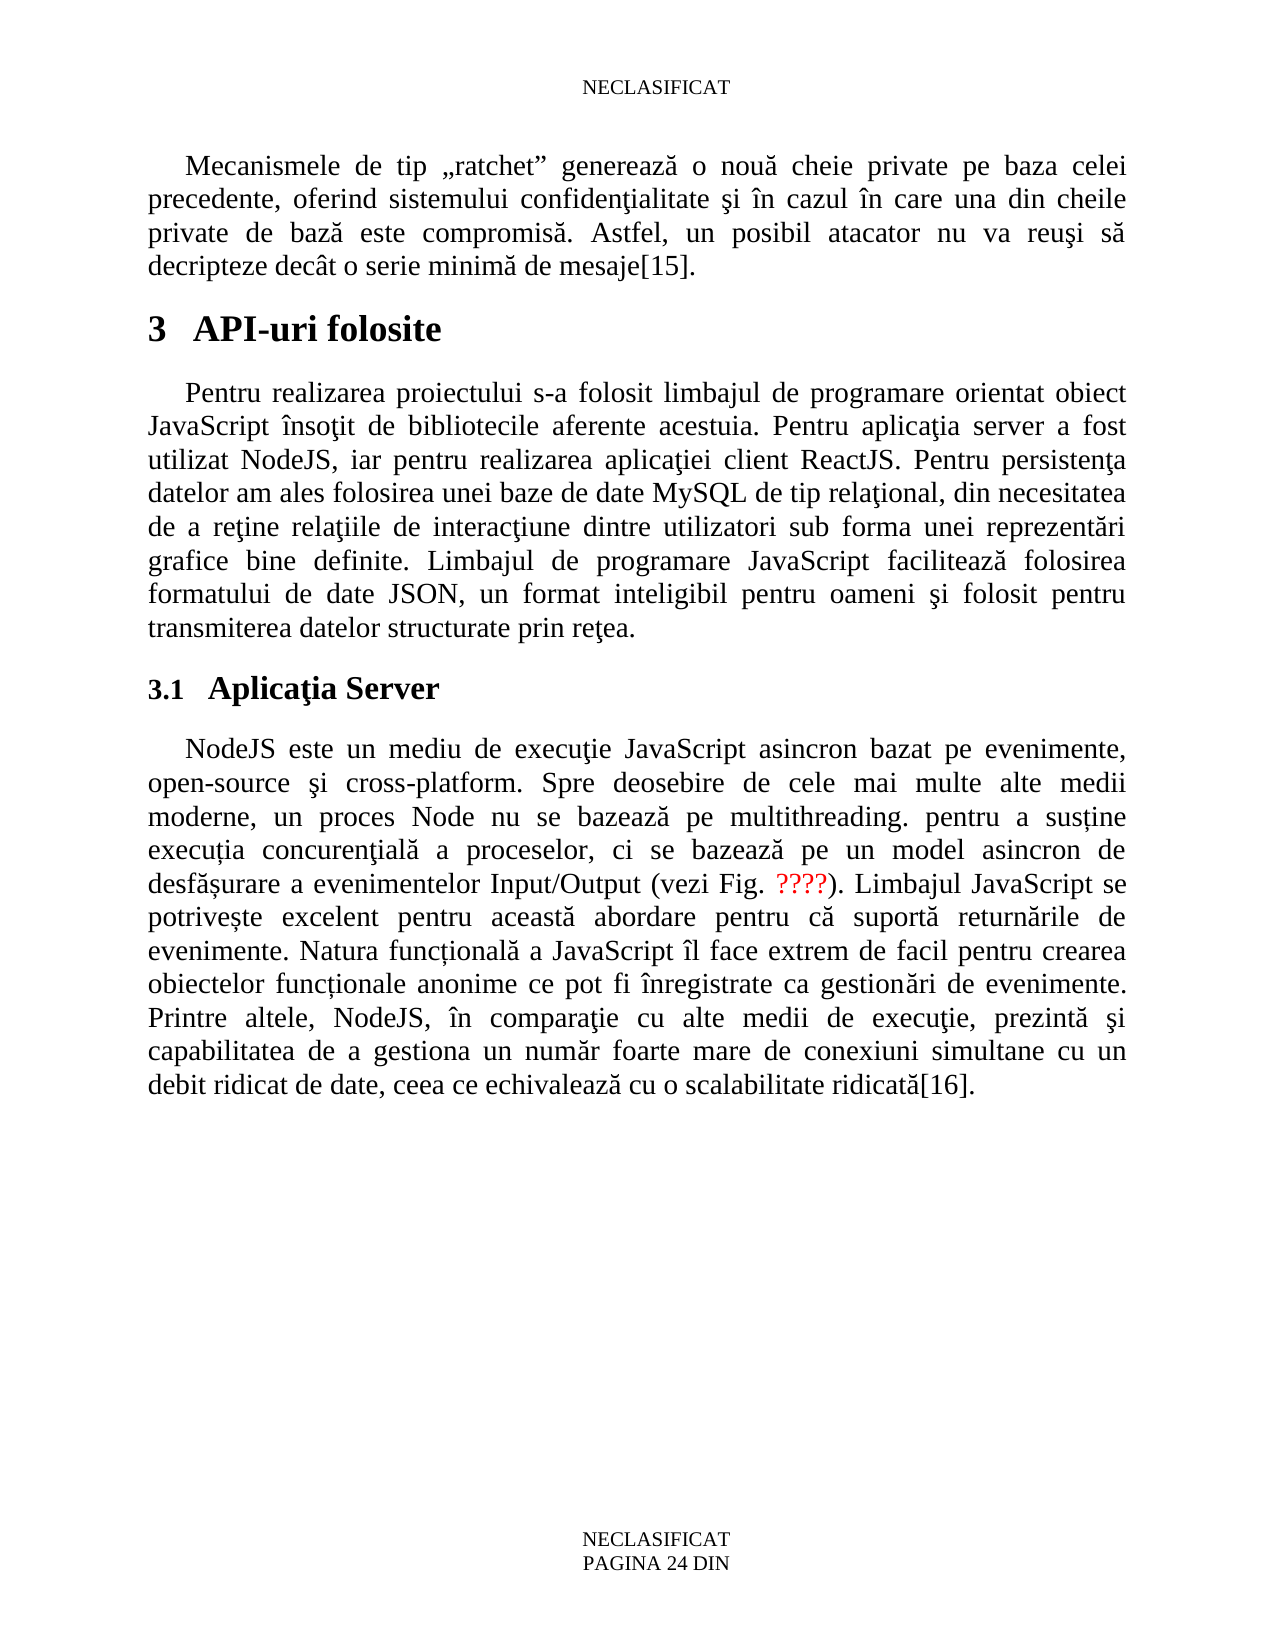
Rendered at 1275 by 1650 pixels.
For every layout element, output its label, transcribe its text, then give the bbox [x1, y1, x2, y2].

subtitle API-uri folosite [148, 307, 1127, 350]
text NodeJS este un mediu de execuţie JavaScript asincron bazat pe evenimente, open-source şi cross-platform. Spre deosebire de cele mai multe alte medii moderne, un proces Node nu se bazează pe multithreading. pentru a susține execuția concurenţială a proceselor, ci se bazează pe un model asincron de desfășurare a evenimentelor Input/Output (vezi Fig. ????). Limbajul JavaScript se potrivește excelent pentru această abordare pentru că suportă returnările de evenimente. Natura funcțională a JavaScript îl face extrem de facil pentru crearea obiectelor funcționale anonime ce pot fi înregistrate ca gestionări de evenimente. Printre altele, NodeJS, în comparaţie cu alte medii de execuţie, prezintă şi capabilitatea de a gestiona un număr foarte mare de conexiuni simultane cu un debit ridicat de date, ceea ce echivalează cu o scalabilitate ridicată. [148, 732, 1127, 1101]
text Pentru realizarea proiectului s-a folosit limbajul de programare orientat obiect JavaScript însoţit de bibliotecile aferente acestuia. Pentru aplicaţia server a fost utilizat NodeJS, iar pentru realizarea aplicaţiei client ReactJS. Pentru persistenţa datelor am ales folosirea unei baze de date MySQL de tip relaţional, din necesitatea de a reţine relaţiile de interacţiune dintre utilizatori sub forma unei reprezentări grafice bine definite. Limbajul de programare JavaScript facilitează folosirea formatului de date JSON, un format inteligibil pentru oameni şi folosit pentru transmiterea datelor structurate prin reţea. [148, 375, 1127, 643]
subtitle Aplicaţia Server [148, 668, 1127, 707]
text Mecanismele de tip „ratchet” generează o nouă cheie private pe baza celei precedente, oferind sistemului confidenţialitate şi în cazul în care una din cheile private de bază este compromisă. Astfel, un posibil atacator nu va reuşi să decripteze decât o serie minimă de mesaje. [148, 148, 1127, 282]
